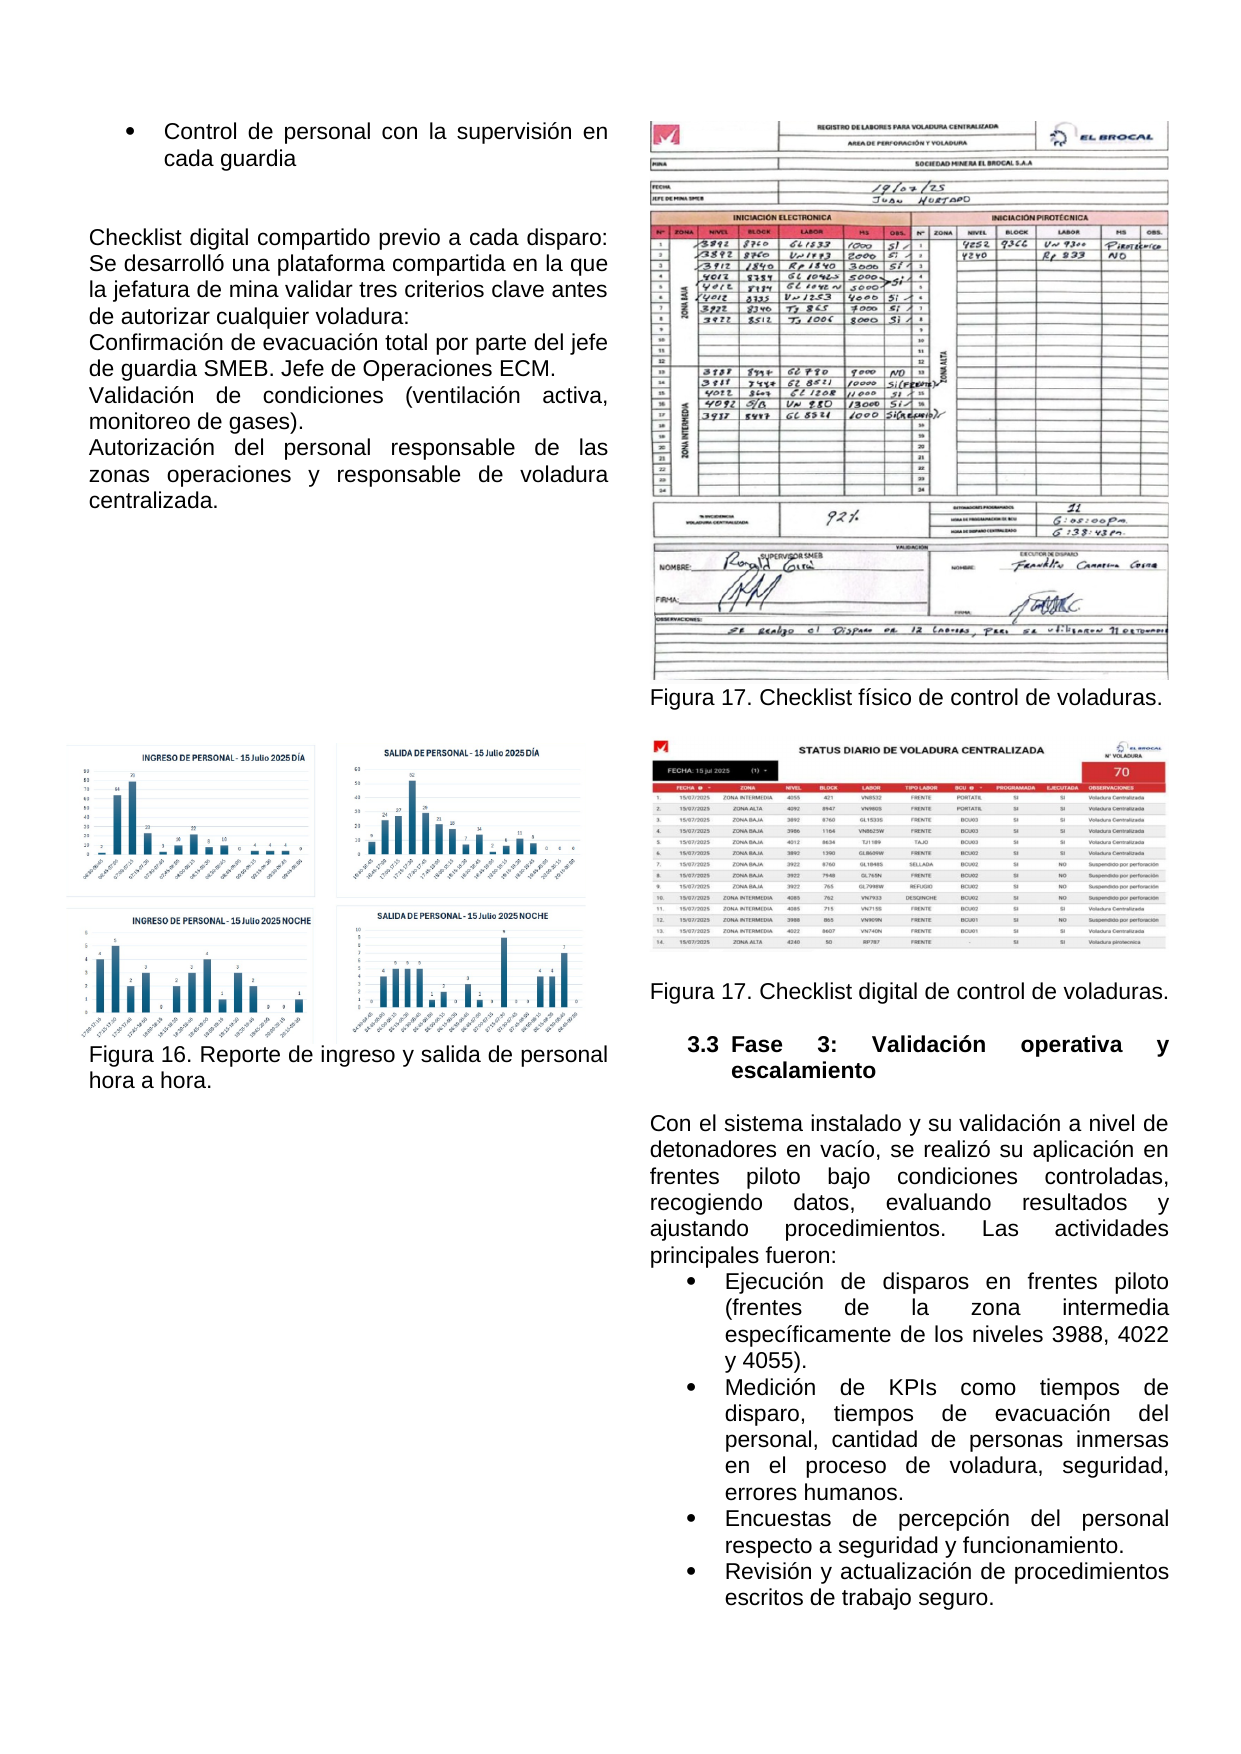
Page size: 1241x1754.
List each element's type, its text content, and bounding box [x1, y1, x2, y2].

picture [649, 118, 1169, 684]
picture [66, 743, 586, 1044]
list Revisión y actualización de procedimientos escritos de trabajo seguro. [687, 1558, 1169, 1611]
text Figura 16. Reporte de ingreso y salida de personal hora a hora. [89, 1041, 608, 1093]
list Medición de KPIs como tiempos de disparo, tiempos de evacuación del personal, cantidad de personas inmersas en el proceso de voladura, seguridad, errores humanos. [687, 1373, 1169, 1505]
text Checklist digital compartido previo a cada disparo: Se desarrolló una plataforma compartida en la que la jefatura de mina validar tres criterios clave antes de autorizar cualquier voladura: [89, 223, 608, 329]
list Control de personal con la supervisión en cada guardia [126, 118, 608, 171]
list Encuestas de percepción del personal respecto a seguridad y funcionamiento. [687, 1505, 1169, 1558]
text Figura 17. Checklist digital de control de voladuras. [649, 978, 1169, 1004]
picture [649, 736, 1169, 952]
list Ejecución de disparos en frentes piloto (frentes de la zona intermedia específicamente de los niveles 3988, 4022 y 4055). [687, 1268, 1169, 1373]
text Autorización del personal responsable de las zonas operaciones y responsable de voladura centralizada. [89, 434, 608, 513]
list Fase 3: Validación operativa y escalamiento [687, 1031, 1169, 1083]
text Validación de condiciones (ventilación activa, monitoreo de gases). [89, 382, 608, 434]
text Figura 17. Checklist físico de control de voladuras. [649, 684, 1169, 710]
text Con el sistema instalado y su validación a nivel de detonadores en vacío, se realizó su aplicación en frentes piloto bajo condiciones controladas, recogiendo datos, evaluando resultados y ajustando procedimientos. Las actividades principales fueron: [649, 1110, 1169, 1268]
text Confirmación de evacuación total por parte del jefe de guardia SMEB. Jefe de Operaciones ECM. [89, 329, 608, 382]
